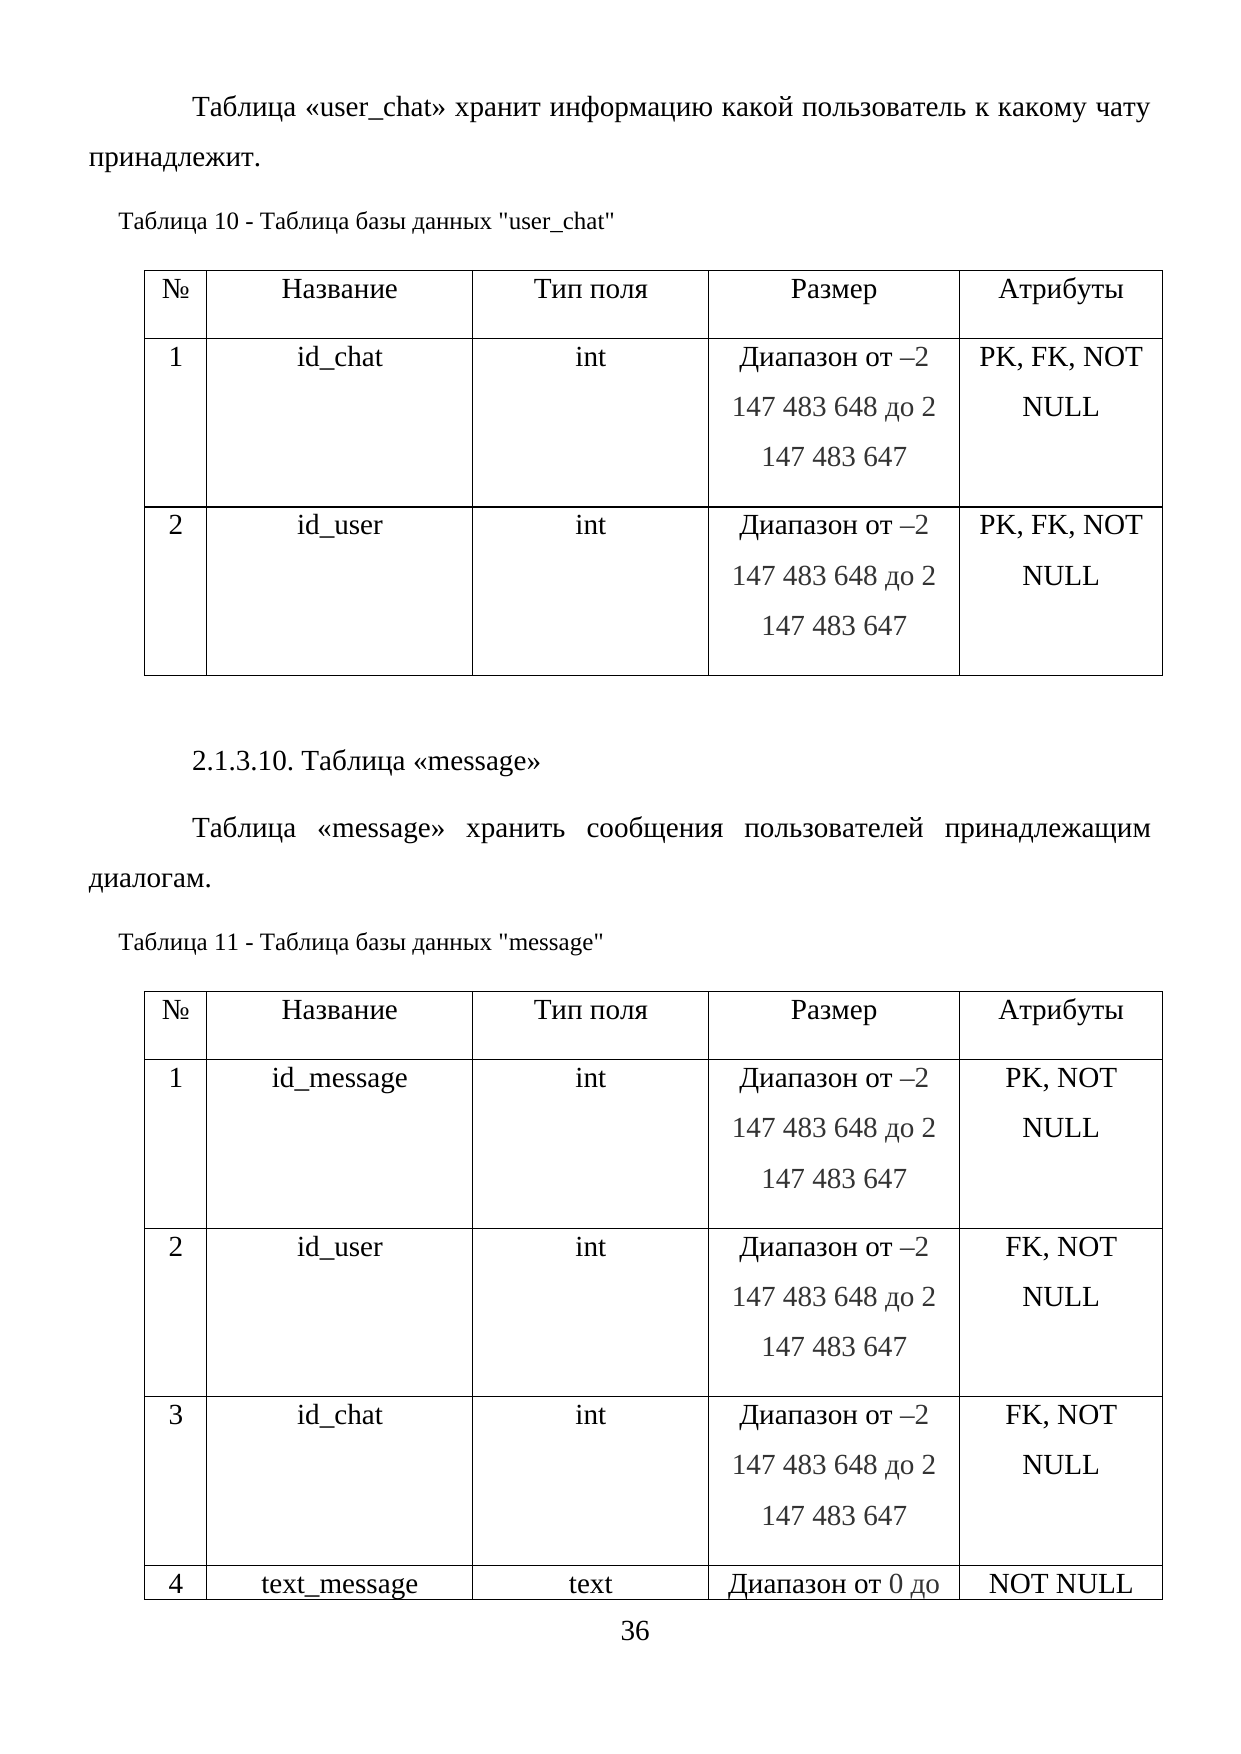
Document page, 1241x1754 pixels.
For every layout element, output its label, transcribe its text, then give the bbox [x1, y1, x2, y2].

table_header № [145, 992, 206, 1059]
table_cell FK, NOT NULL [960, 1229, 1162, 1396]
table_cell Диапазон от 0 до 65,535 символов [709, 1566, 889, 1599]
table_cell id_chat [207, 1397, 472, 1565]
table_cell Диапазон от –2 147 483 648 до 2 147 483 647 [709, 1229, 959, 1396]
table_cell Диапазон от –2 147 483 648 до 2 147 483 647 [709, 339, 959, 506]
table_cell NOT NULL [960, 1566, 1162, 1599]
table_cell int [473, 1397, 708, 1565]
table_header № [145, 271, 206, 338]
table_cell id_user [207, 508, 472, 675]
text Таблица «message» хранить сообщения пользователей принадлежащим диалогам. [88, 810, 1152, 894]
table_cell text [473, 1566, 708, 1599]
table_cell Диапазон от –2 147 483 648 до 2 147 483 647 [709, 1397, 959, 1565]
table_cell int [473, 508, 708, 675]
table_cell 2 [145, 1229, 206, 1396]
table_cell PK, FK, NOT NULL [960, 508, 1162, 675]
table_cell Диапазон от –2 147 483 648 до 2 147 483 647 [709, 1060, 959, 1228]
table_header Атрибуты [960, 992, 1162, 1059]
table_cell int [473, 339, 708, 506]
table_cell FK, NOT NULL [960, 1397, 1162, 1565]
table_header Размер [709, 992, 959, 1059]
table_cell PK, NOT NULL [960, 1060, 1162, 1228]
table_header Тип поля [473, 992, 708, 1059]
table_header Название [207, 992, 472, 1059]
table_cell id_chat [207, 339, 472, 506]
table_cell Диапазон от –2 147 483 648 до 2 147 483 647 [709, 508, 959, 675]
table_cell 1 [145, 1060, 206, 1228]
table_cell 2 [145, 508, 206, 675]
table_cell PK, FK, NOT NULL [960, 339, 1162, 506]
table_header Название [207, 271, 472, 338]
table_cell 4 [145, 1566, 206, 1599]
text Таблица «user_chat» хранит информацию какой пользователь к какому чату принадлежит. [88, 89, 1152, 172]
table_header Тип поля [473, 271, 708, 338]
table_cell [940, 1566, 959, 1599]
text 2.1.3.10. Таблица «message» [88, 743, 1152, 776]
text Таблица 11 - Таблица базы данных "message" [118, 927, 1152, 956]
table_cell id_message [207, 1060, 472, 1228]
table_header Атрибуты [960, 271, 1162, 338]
table_header Размер [709, 271, 959, 338]
table_cell int [473, 1229, 708, 1396]
table_cell id_user [207, 1229, 472, 1396]
table_cell text_message [207, 1566, 472, 1599]
table_cell 1 [145, 339, 206, 506]
table_cell 3 [145, 1397, 206, 1565]
table_cell int [473, 1060, 708, 1228]
text Таблица 10 - Таблица базы данных "user_chat" [118, 206, 1152, 235]
